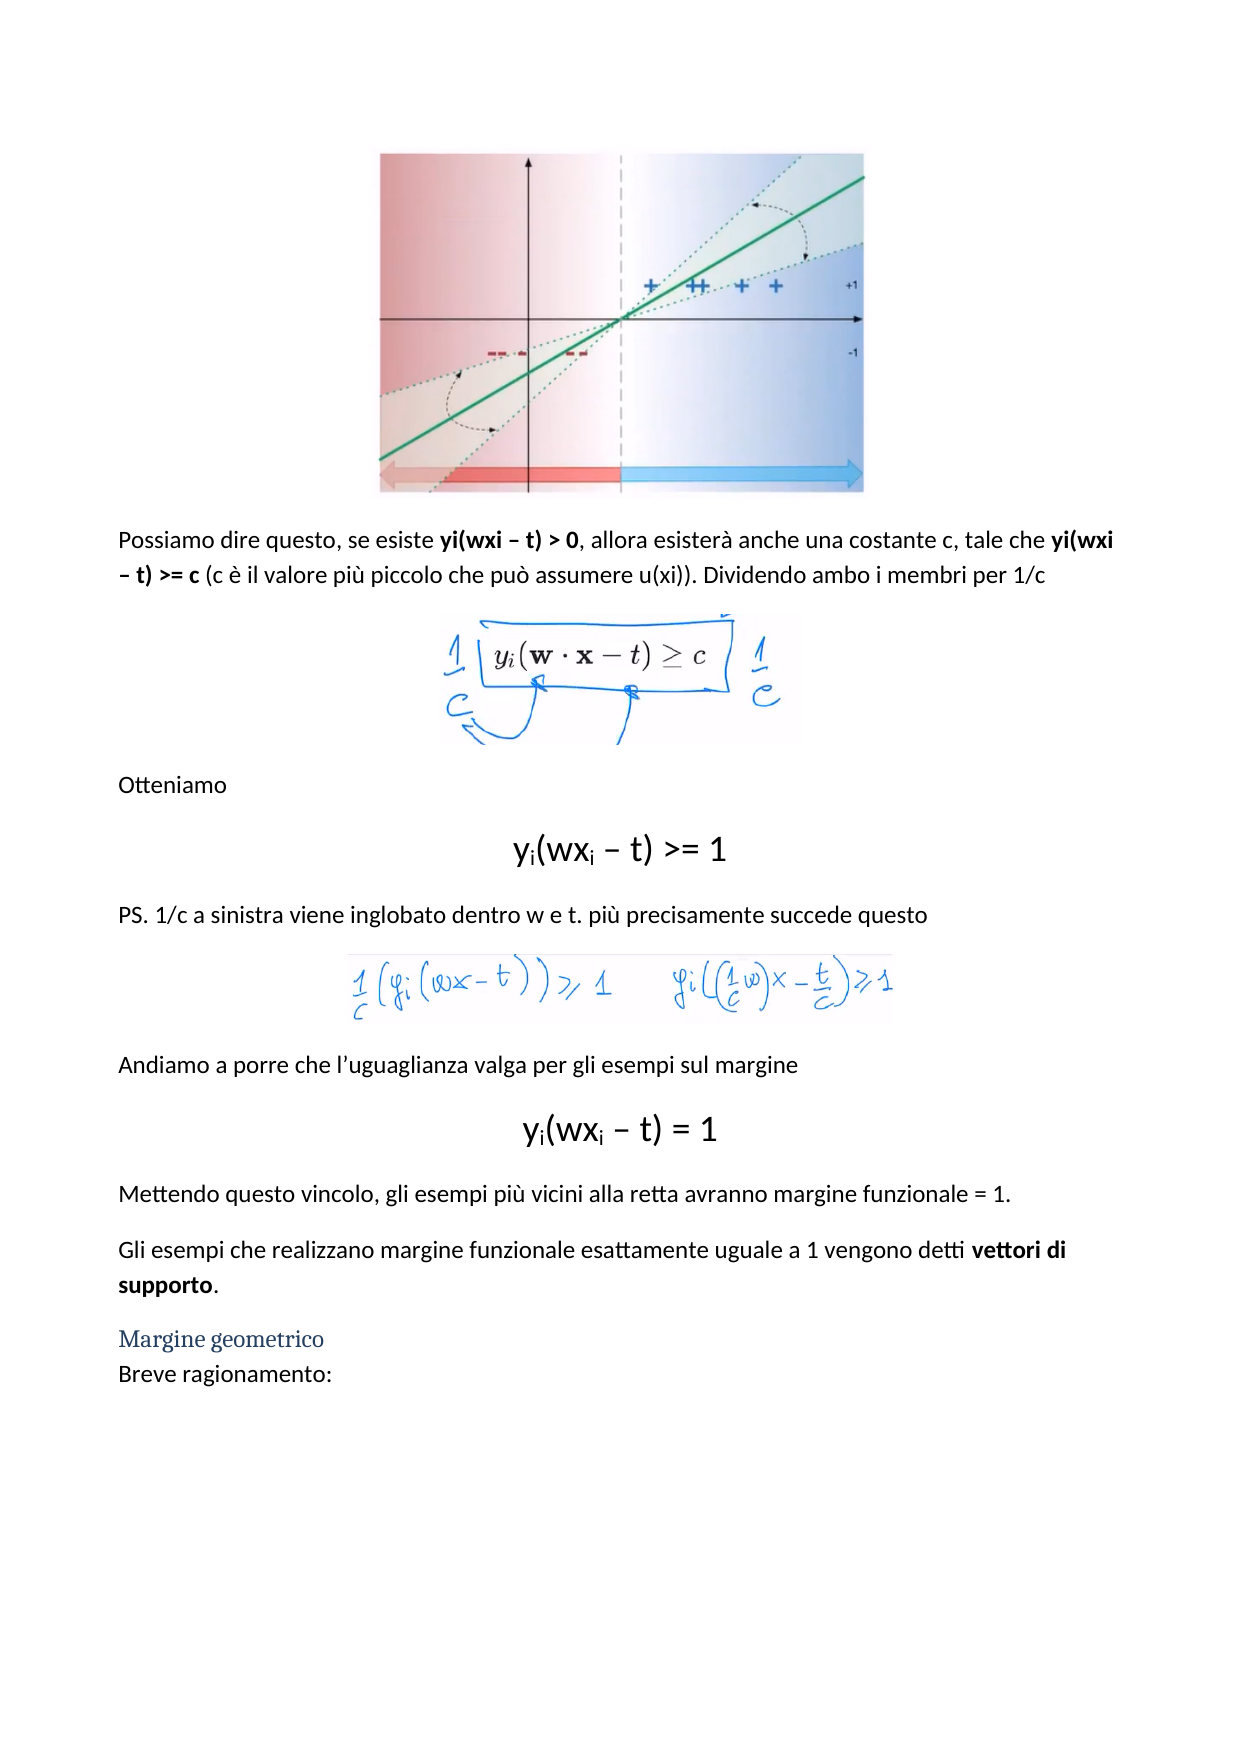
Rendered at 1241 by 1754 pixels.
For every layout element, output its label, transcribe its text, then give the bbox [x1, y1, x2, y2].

text Andiamo a porre che l’uguaglianza valga per gli esempi sul margine [118, 1049, 1122, 1079]
text Gli esempi che realizzano margine funzionale esattamente uguale a 1 vengono detti vettori di supporto. [118, 1234, 1122, 1299]
text yi(wxi – t) = 1 [118, 1104, 1122, 1150]
picture [347, 954, 893, 1024]
text Possiamo dire questo, se esiste yi(wxi – t) > 0, allora esisterà anche una costante c, tale che yi(wxi – t) >= c (c è il valore più piccolo che può assumere u(xi)). Dividendo ambo i membri per 1/c [118, 524, 1122, 589]
text yi(wxi – t) >= 1 [118, 825, 1122, 871]
text Mettendo questo vincolo, gli esempi più vicini alla retta avranno margine funzionale = 1. [118, 1178, 1122, 1209]
text Otteniamo [118, 769, 1122, 800]
subtitle Margine geometrico [118, 1325, 1122, 1353]
text Breve ragionamento: [118, 1358, 1122, 1388]
picture [371, 147, 870, 499]
picture [438, 614, 802, 745]
text PS. 1/c a sinistra viene inglobato dentro w e t. più precisamente succede questo [118, 899, 1122, 929]
